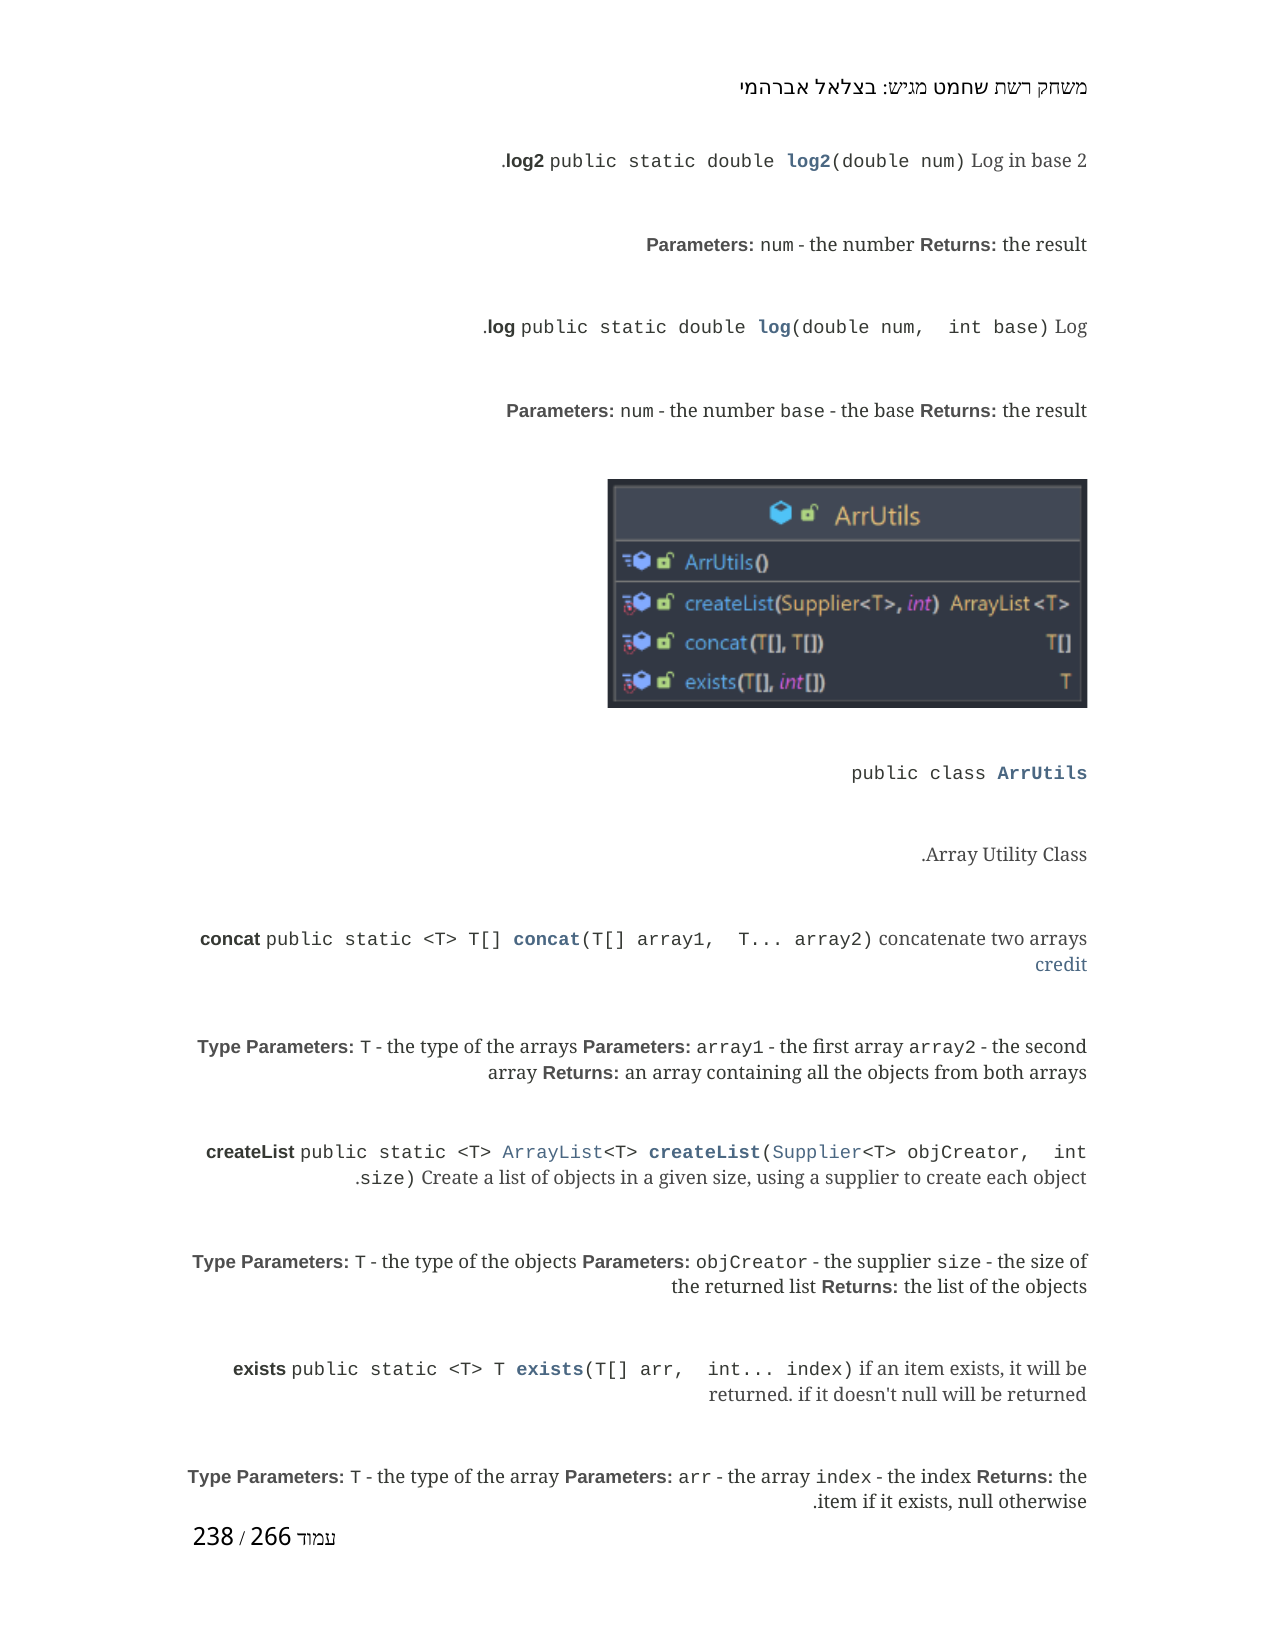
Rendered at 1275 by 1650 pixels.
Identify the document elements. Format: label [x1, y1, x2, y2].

picture [607, 479, 1088, 708]
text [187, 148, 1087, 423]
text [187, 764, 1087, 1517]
